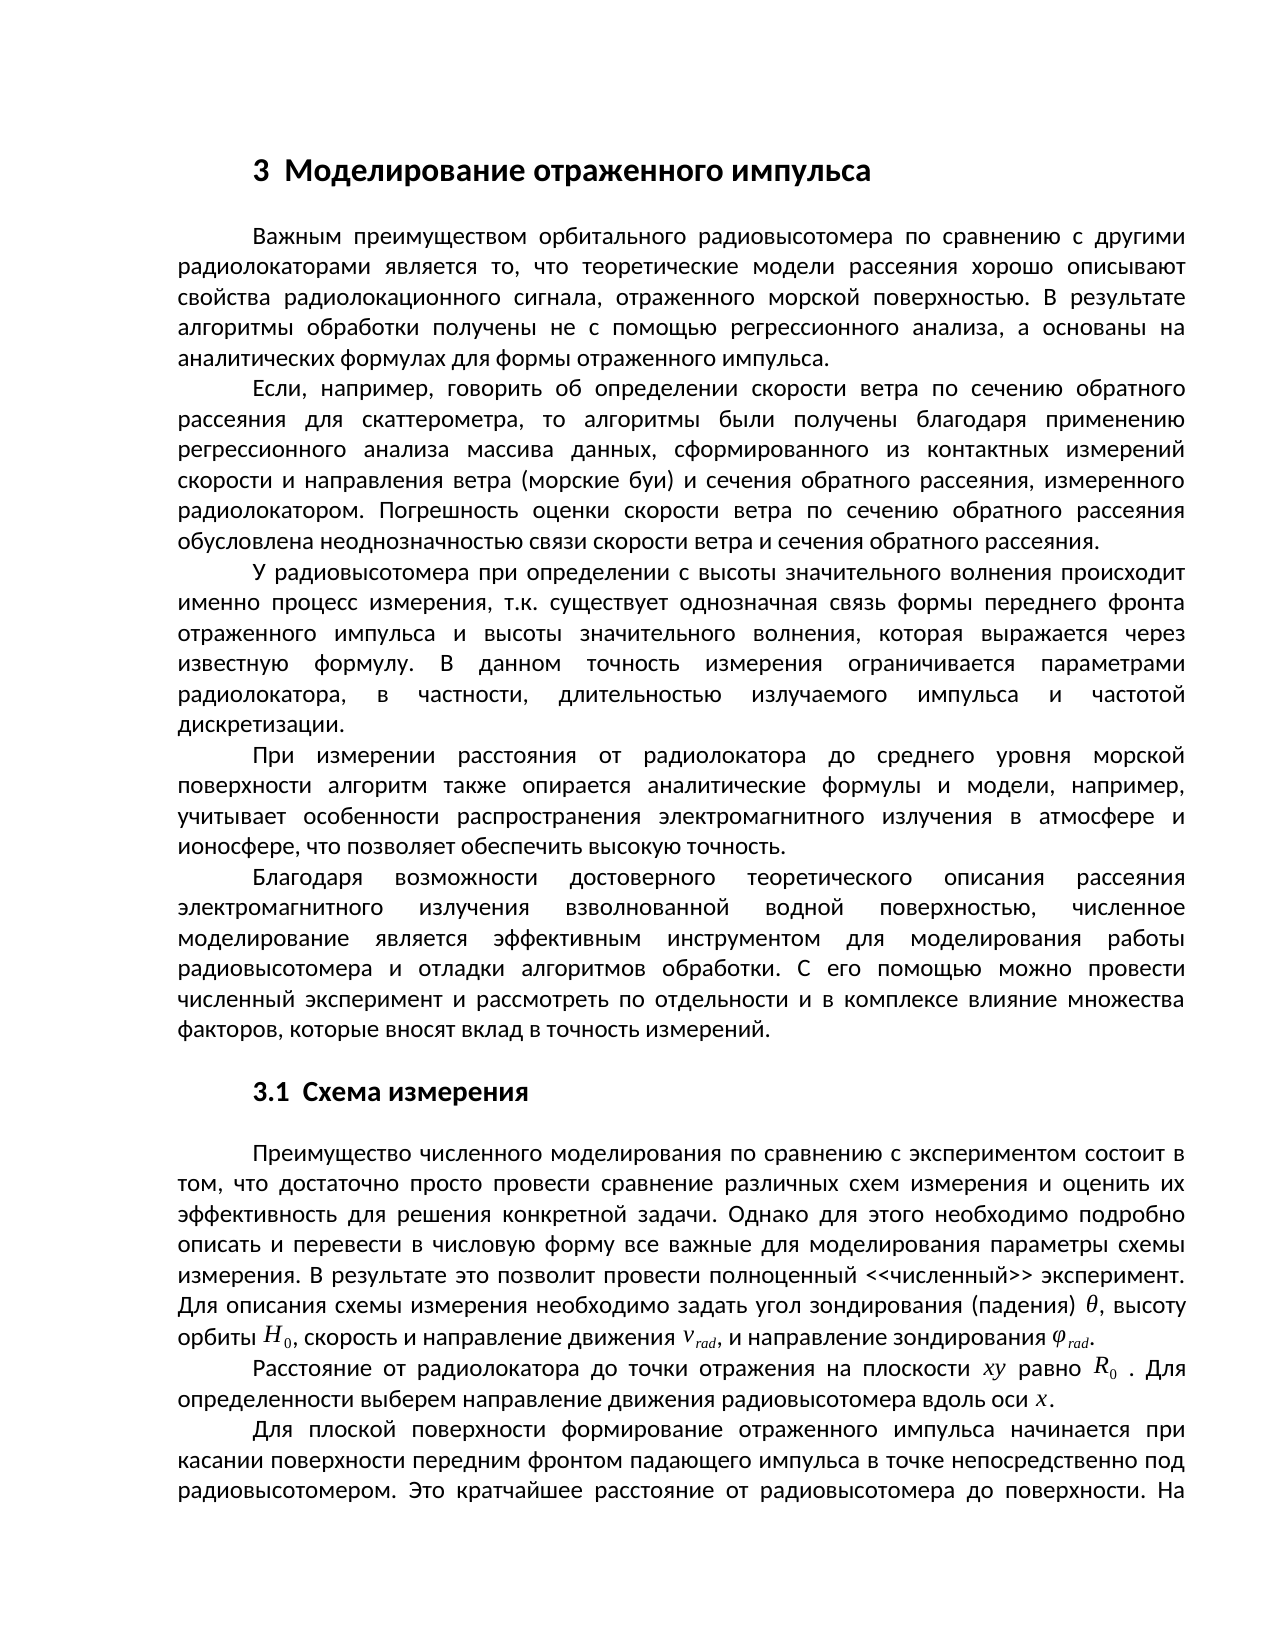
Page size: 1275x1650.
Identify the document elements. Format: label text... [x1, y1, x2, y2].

text У радиовысотомера при определении с высоты значительного волнения происходит именно процесс измерения, т.к. существует однозначная связь формы переднего фронта отраженного импульса и высоты значительного волнения, которая выражается через известную формулу. В данном точность измерения ограничивается параметрами радиолокатора, в частности, длительностью излучаемого импульса и частотой дискретизации. [177, 556, 1186, 739]
text Расстояние от радиолокатора до точки отражения на плоскости равно . Для определенности выберем направление движения радиовысотомера вдоль оси . [177, 1352, 1186, 1413]
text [177, 1413, 1186, 1505]
text Если, например, говорить об определении скорости ветра по сечению обратного рассеяния для скаттерометра, то алгоритмы были получены благодаря применению регрессионного анализа массива данных, сформированного из контактных измерений скорости и направления ветра (морские буи) и сечения обратного рассеяния, измеренного радиолокатором. Погрешность оценки скорости ветра по сечению обратного рассеяния обусловлена неоднозначностью связи скорости ветра и сечения обратного рассеяния. [177, 372, 1186, 556]
text Преимущество численного моделирования по сравнению с экспериментом состоит в том, что достаточно просто провести сравнение различных схем измерения и оценить их эффективность для решения конкретной задачи. Однако для этого необходимо подробно описать и перевести в числовую форму все важные для моделирования параметры схемы измерения. В результате это позволит провести полноценный <<численный>> эксперимент. Для описания схемы измерения необходимо задать угол зондирования (падения) , высоту орбиты , скорость и направление движения , и направление зондирования . [177, 1137, 1186, 1352]
text При измерении расстояния от радиолокатора до среднего уровня морской поверхности алгоритм также опирается аналитические формулы и модели, например, учитывает особенности распространения электромагнитного излучения в атмосфере и ионосфере, что позволяет обеспечить высокую точность. [177, 739, 1186, 861]
subtitle 3 Моделирование отраженного импульса [177, 149, 1186, 189]
subtitle 3.1 Схема измерения [177, 1073, 1186, 1108]
text Важным преимуществом орбитального радиовысотомера по сравнению с другими радиолокаторами является то, что теоретические модели рассеяния хорошо описывают свойства радиолокационного сигнала, отраженного морской поверхностью. В результате алгоритмы обработки получены не с помощью регрессионного анализа, а основаны на аналитических формулах для формы отраженного импульса. [177, 220, 1186, 372]
text Благодаря возможности достоверного теоретического описания рассеяния электромагнитного излучения взволнованной водной поверхностью, численное моделирование является эффективным инструментом для моделирования работы радиовысотомера и отладки алгоритмов обработки. С его помощью можно провести численный эксперимент и рассмотреть по отдельности и в комплексе влияние множества факторов, которые вносят вклад в точность измерений. [177, 861, 1186, 1044]
